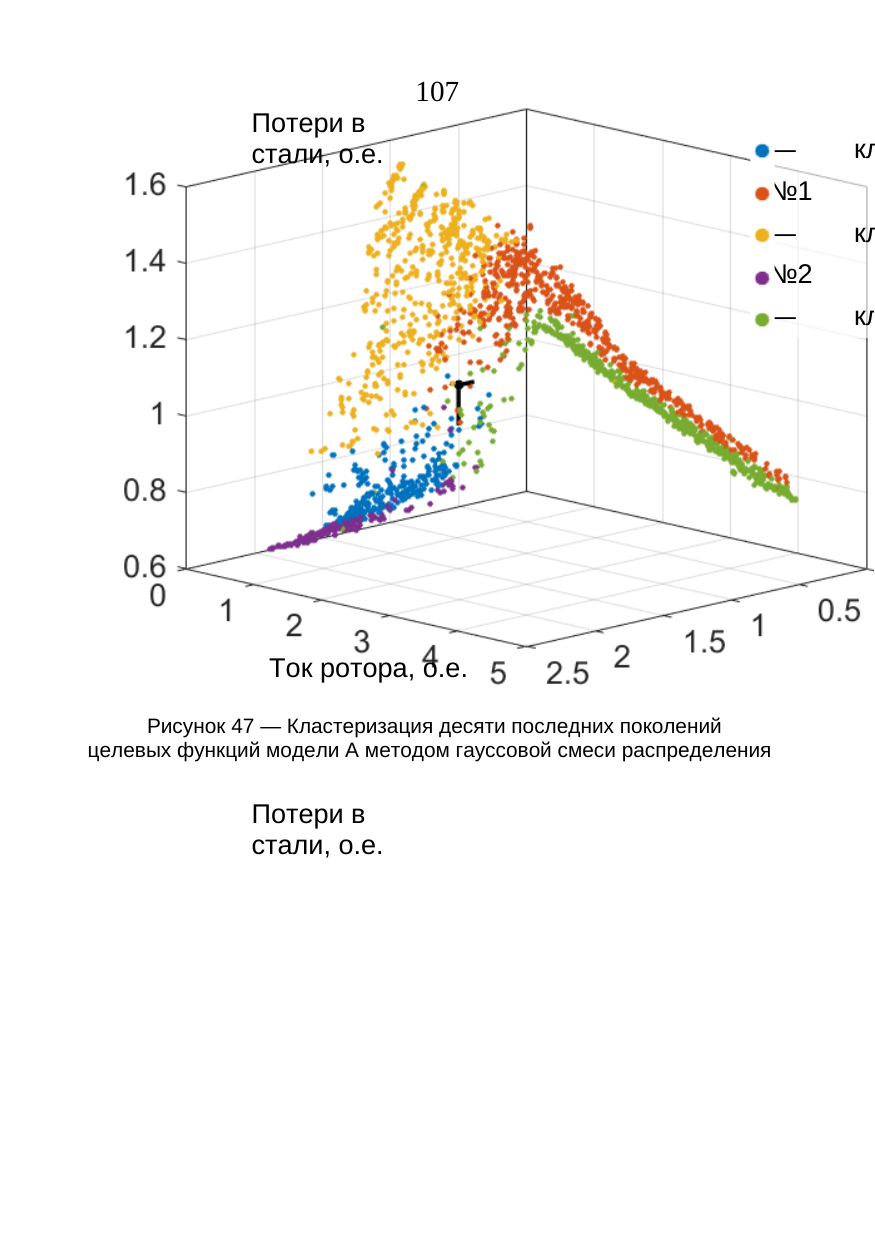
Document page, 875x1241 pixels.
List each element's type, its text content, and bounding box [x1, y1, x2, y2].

text Рисунок 47 — Кластеризация десяти последних поколений [89, 714, 780, 738]
picture [73, 107, 874, 686]
text целевых функций модели А методом гауссовой смеси распределения [74, 738, 785, 762]
text На практике отбор переменных в регрессионные модели, получившие наибольшую популярность, можно разделить на три группы методов: [753, 125, 874, 338]
